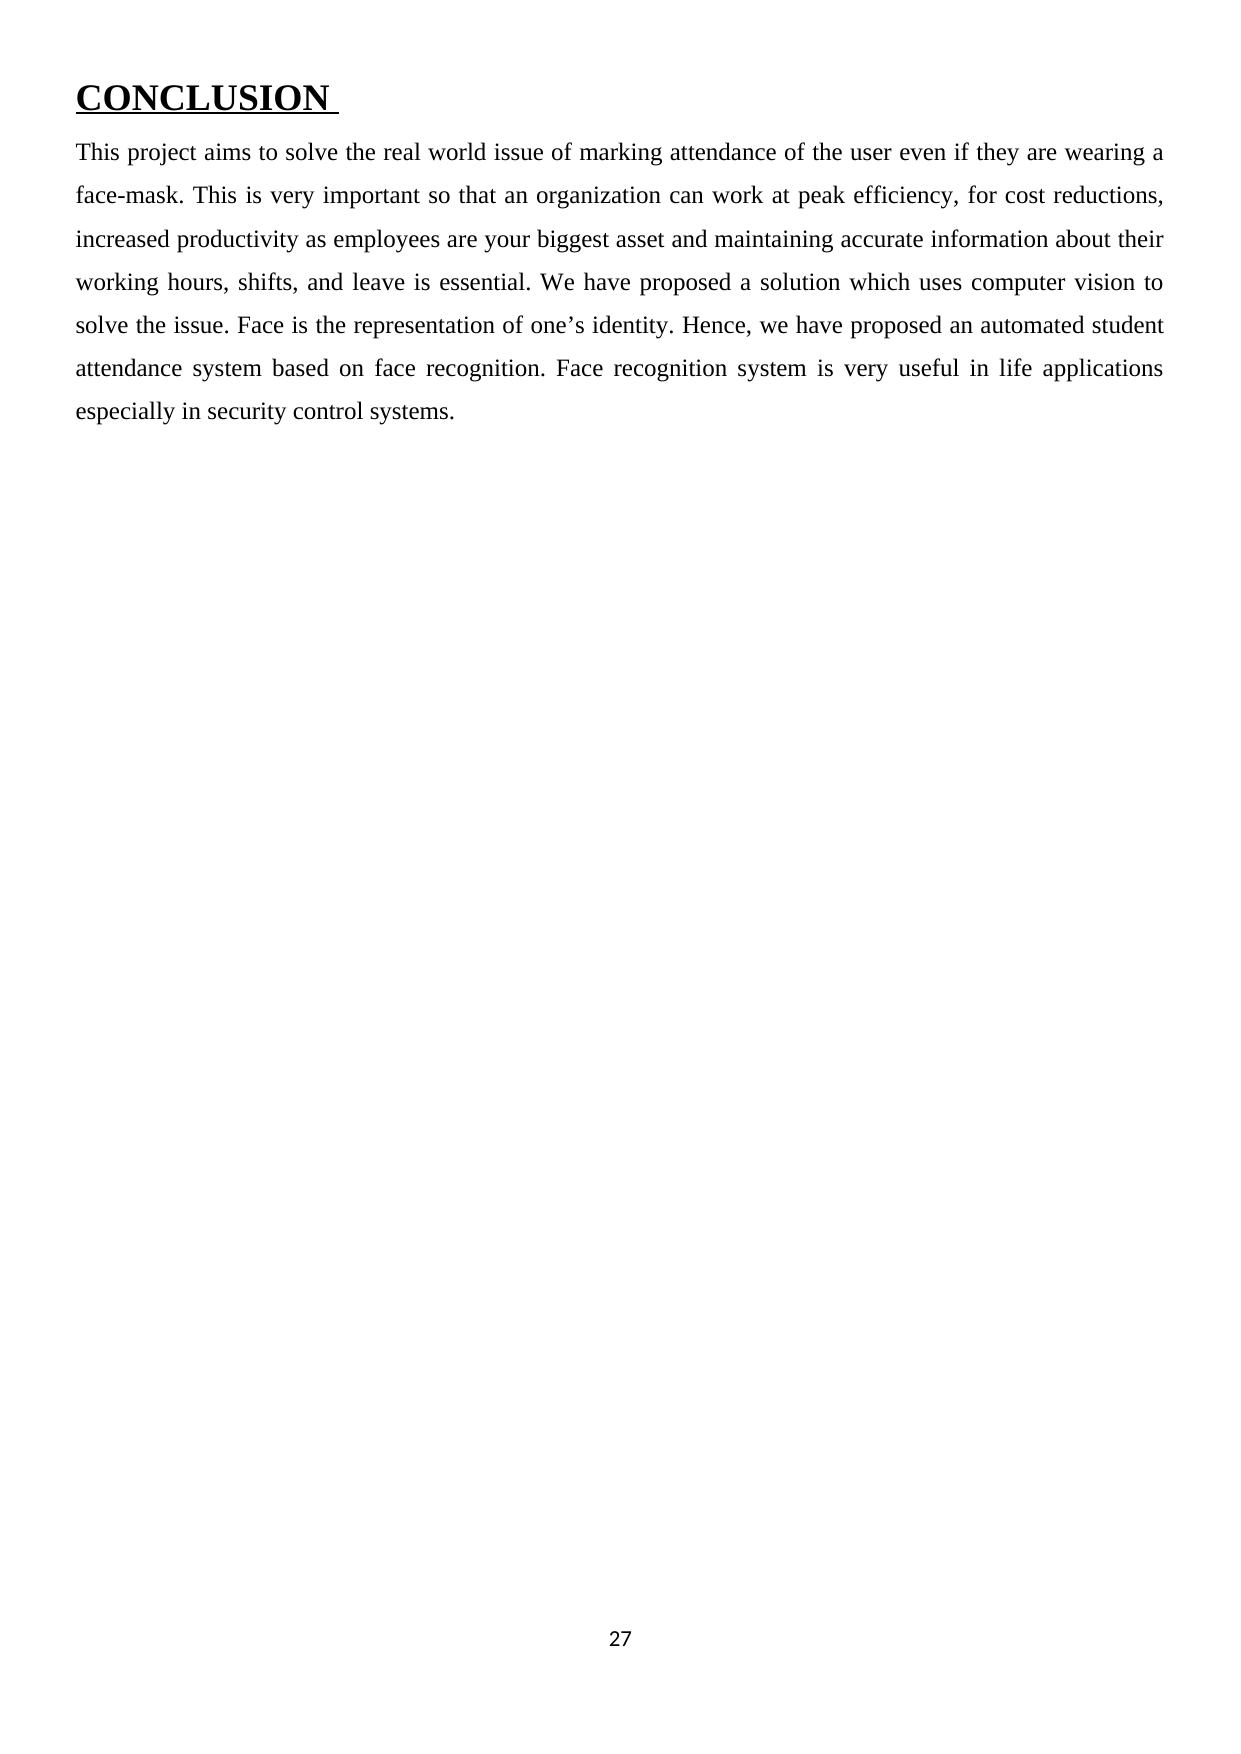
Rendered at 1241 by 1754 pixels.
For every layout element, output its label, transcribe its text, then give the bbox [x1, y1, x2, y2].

text This project aims to solve the real world issue of marking attendance of the user even if they are wearing a face-mask. This is very important so that an organization can work at peak efficiency, for cost reductions, increased productivity as employees are your biggest asset and maintaining accurate information about their working hours, shifts, and leave is essential. We have proposed a solution which uses computer vision to solve the issue. Face is the representation of one’s identity. Hence, we have proposed an automated student attendance system based on face recognition. Face recognition system is very useful in life applications especially in security control systems. [75, 137, 1165, 425]
text CONCLUSION [75, 75, 1165, 118]
